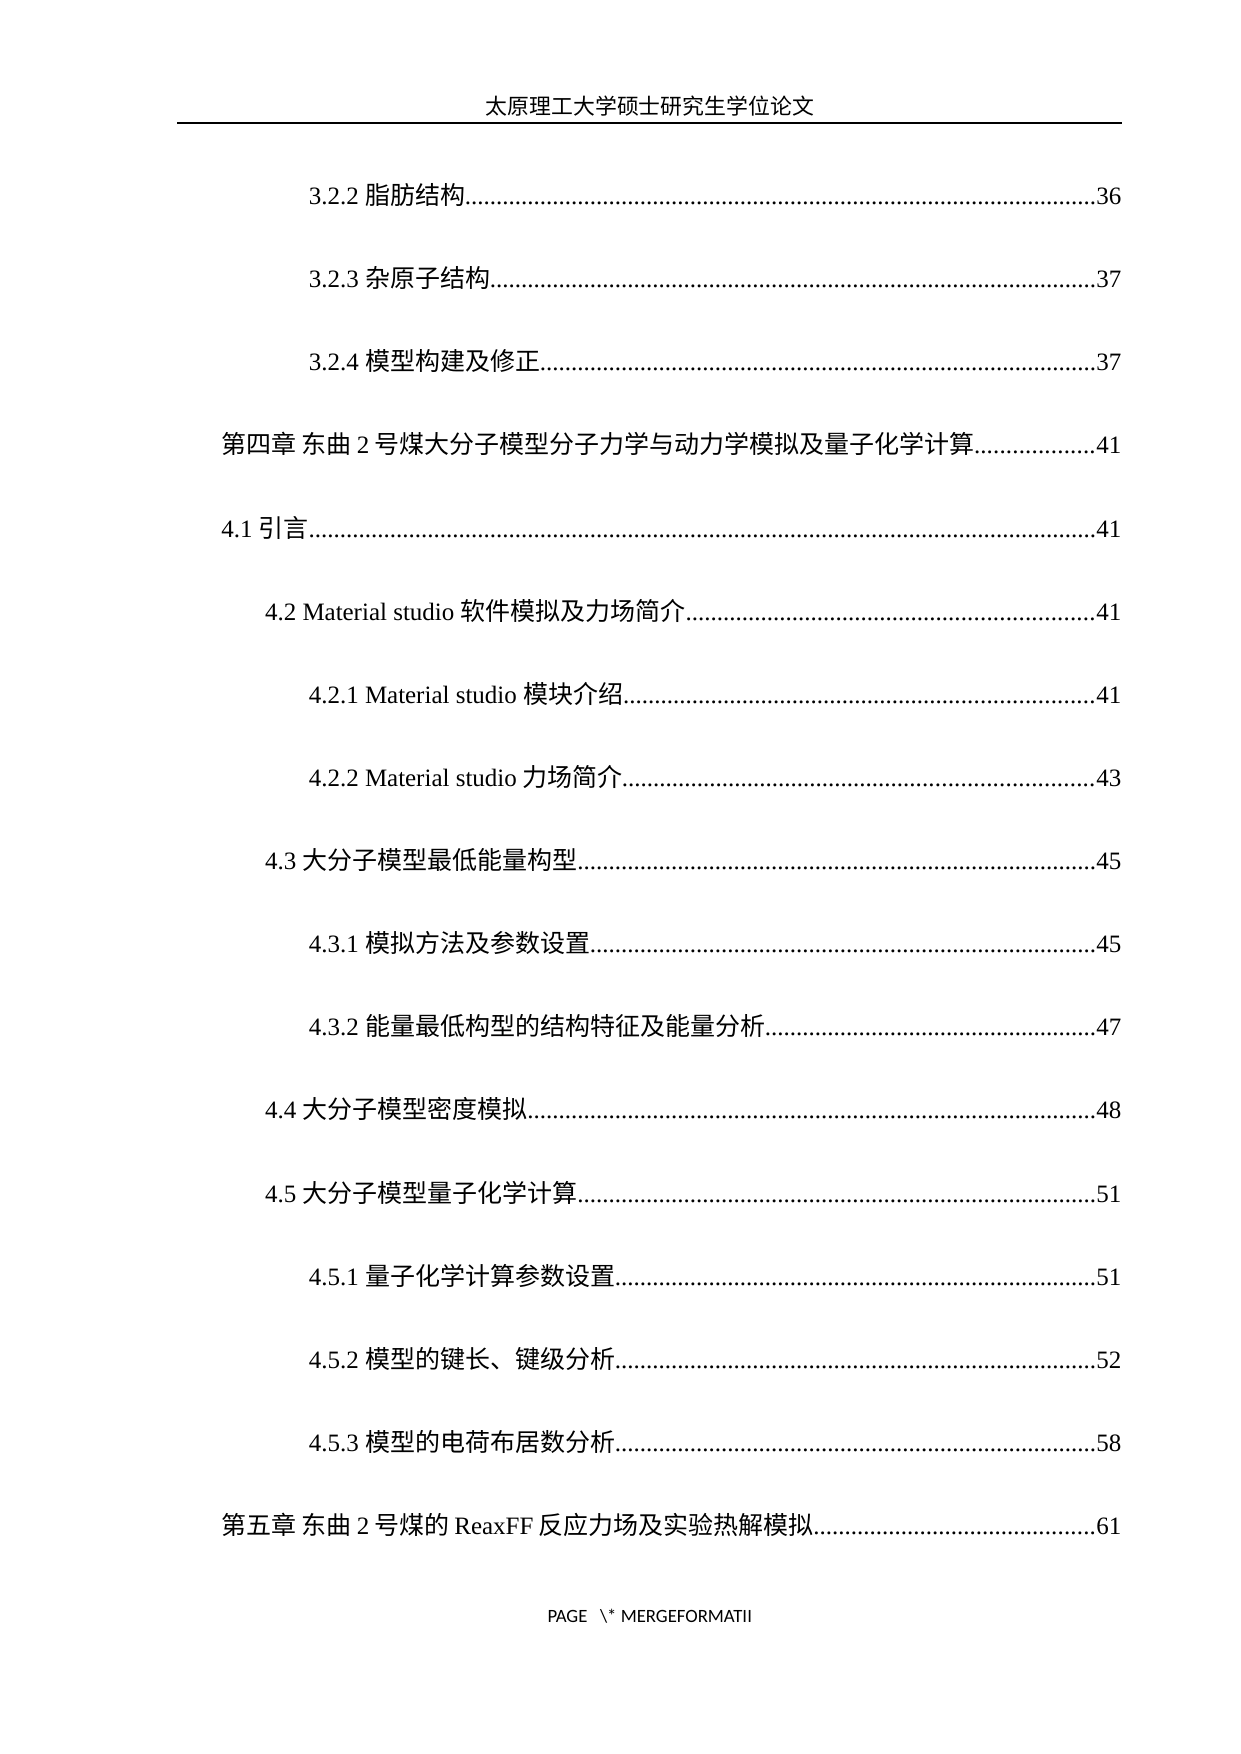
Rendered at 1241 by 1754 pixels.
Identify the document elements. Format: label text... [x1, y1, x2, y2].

text 3.2.2 脂肪结构 36 [265, 161, 1122, 226]
text 3.2.3 杂原子结构 37 [265, 244, 1122, 309]
text 4.5.3 模型的电荷布居数分析 58 [265, 1408, 1122, 1473]
text 4.5.2 模型的键长、键级分析 52 [265, 1325, 1122, 1390]
text 4.3.1 模拟方法及参数设置 45 [265, 909, 1122, 974]
text 第五章 东曲2号煤的ReaxFF反应力场及实验热解模拟 61 [177, 1491, 1122, 1556]
text 4.2.1 Material studio 模块介绍 41 [265, 660, 1122, 725]
text 4.3 大分子模型最低能量构型 45 [221, 826, 1122, 891]
text 第四章 东曲2号煤大分子模型分子力学与动力学模拟及量子化学计算 41 [177, 411, 1122, 476]
text 4.4 大分子模型密度模拟 48 [221, 1076, 1122, 1141]
text 4.2 Material studio 软件模拟及力场简介 41 [221, 577, 1122, 642]
text 4.5 大分子模型量子化学计算 51 [221, 1159, 1122, 1224]
text 3.2.4 模型构建及修正 37 [265, 327, 1122, 392]
text 4.5.1 量子化学计算参数设置 51 [265, 1242, 1122, 1307]
text 4.1 引言 41 [177, 494, 1122, 559]
text 4.2.2 Material studio力场简介 43 [265, 743, 1122, 808]
text 4.3.2 能量最低构型的结构特征及能量分析 47 [265, 992, 1122, 1057]
